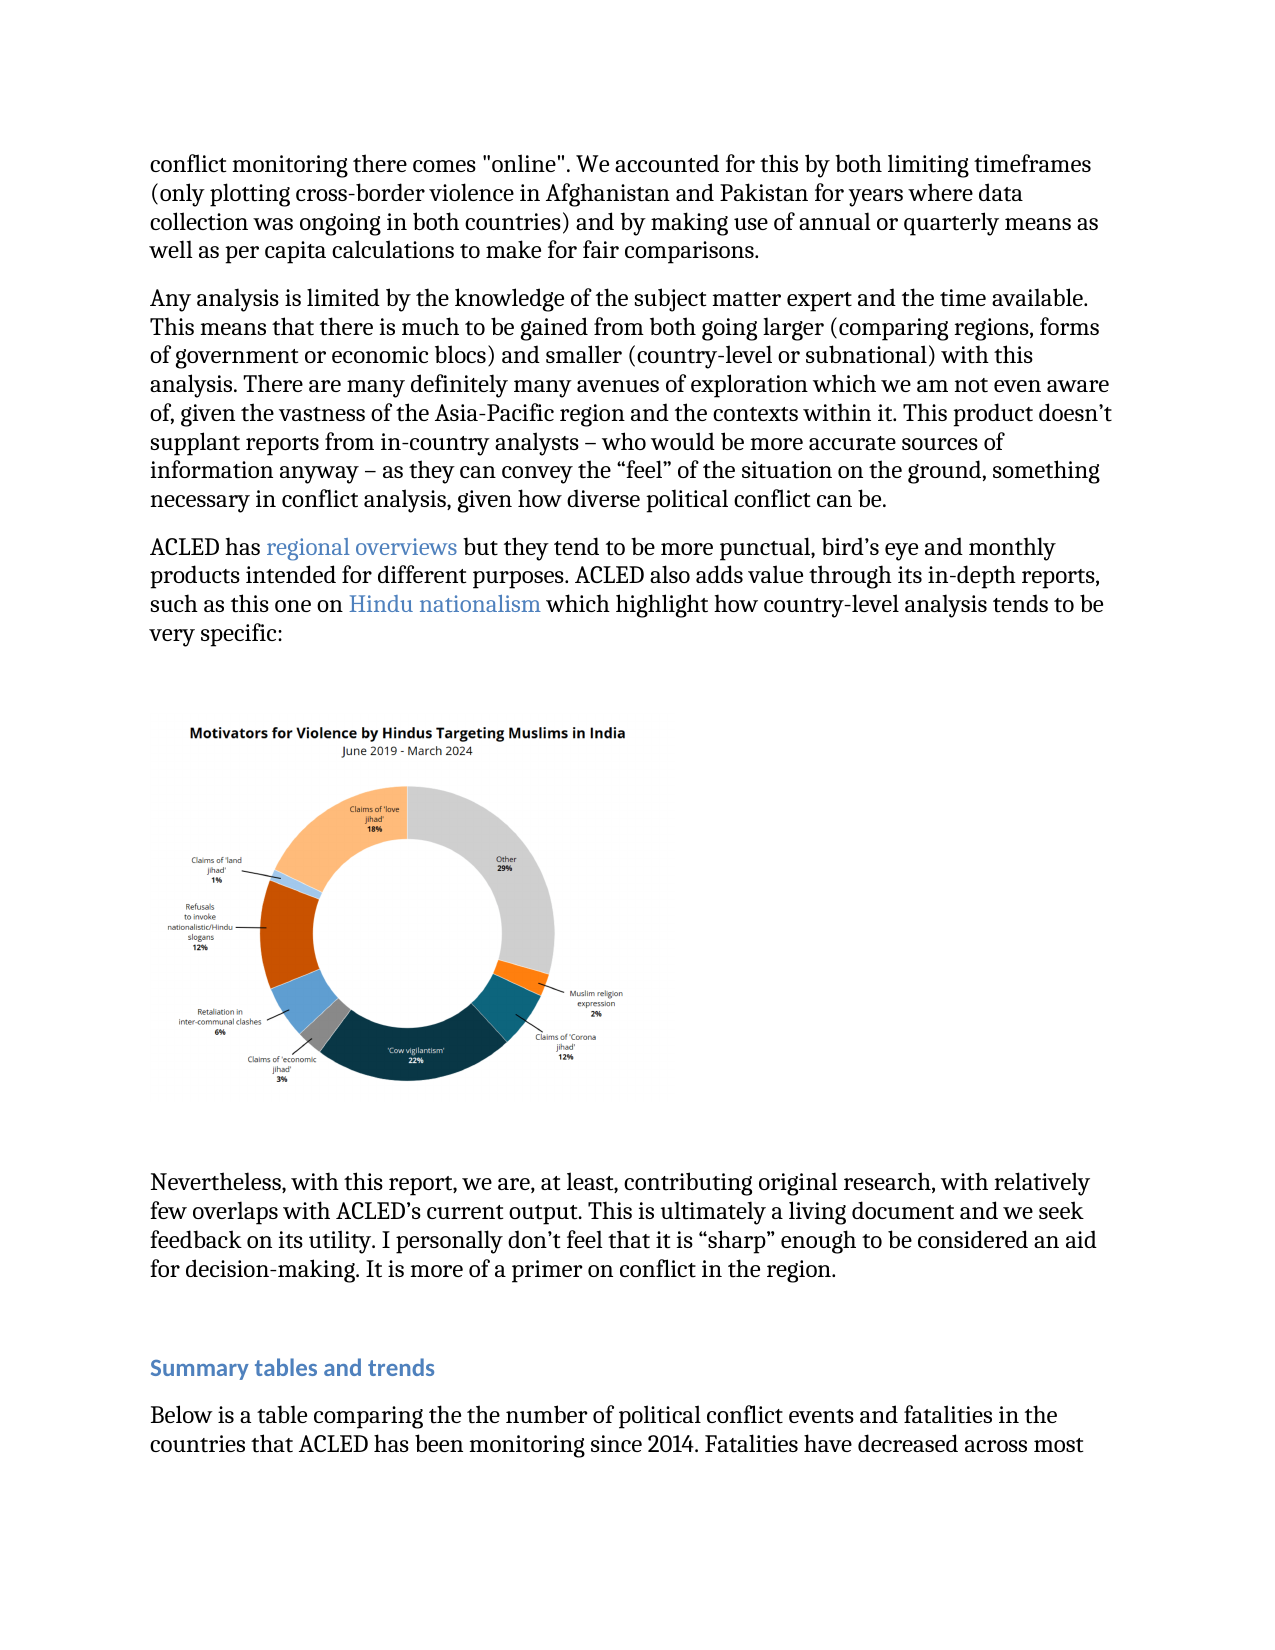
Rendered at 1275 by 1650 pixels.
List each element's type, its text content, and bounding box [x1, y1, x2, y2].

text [150, 150, 1125, 265]
subtitle Summary tables and trends [150, 1352, 1125, 1382]
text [150, 1401, 1125, 1458]
text Any analysis is limited by the knowledge of the subject matter expert and the time available. This means that there is much to be gained from both going larger (comparing regions, forms of government or economic blocs) and smaller (country-level or subnational) with this analysis. There are many definitely many avenues of exploration which we am not even aware of, given the vastness of the Asia-Pacific region and the contexts within it. This product doesn’t supplant reports from in-country analysts – who would be more accurate sources of information anyway – as they can convey the “feel” of the situation on the ground, something necessary in conflict analysis, given how diverse political conflict can be. [150, 284, 1125, 514]
text ACLED has regional overviews but they tend to be more punctual, bird’s eye and monthly products intended for different purposes. ACLED also adds value through its in-depth reports, such as this one on Hindu nationalism which highlight how country-level analysis tends to be very specific: [150, 532, 1125, 647]
picture [150, 713, 675, 1102]
text Nevertheless, with this report, we are, at least, contributing original research, with relatively few overlaps with ACLED’s current output. This is ultimately a living document and we seek feedback on its utility. I personally don’t feel that it is “sharp” enough to be considered an aid for decision-making. It is more of a primer on conflict in the region. [150, 1168, 1125, 1283]
